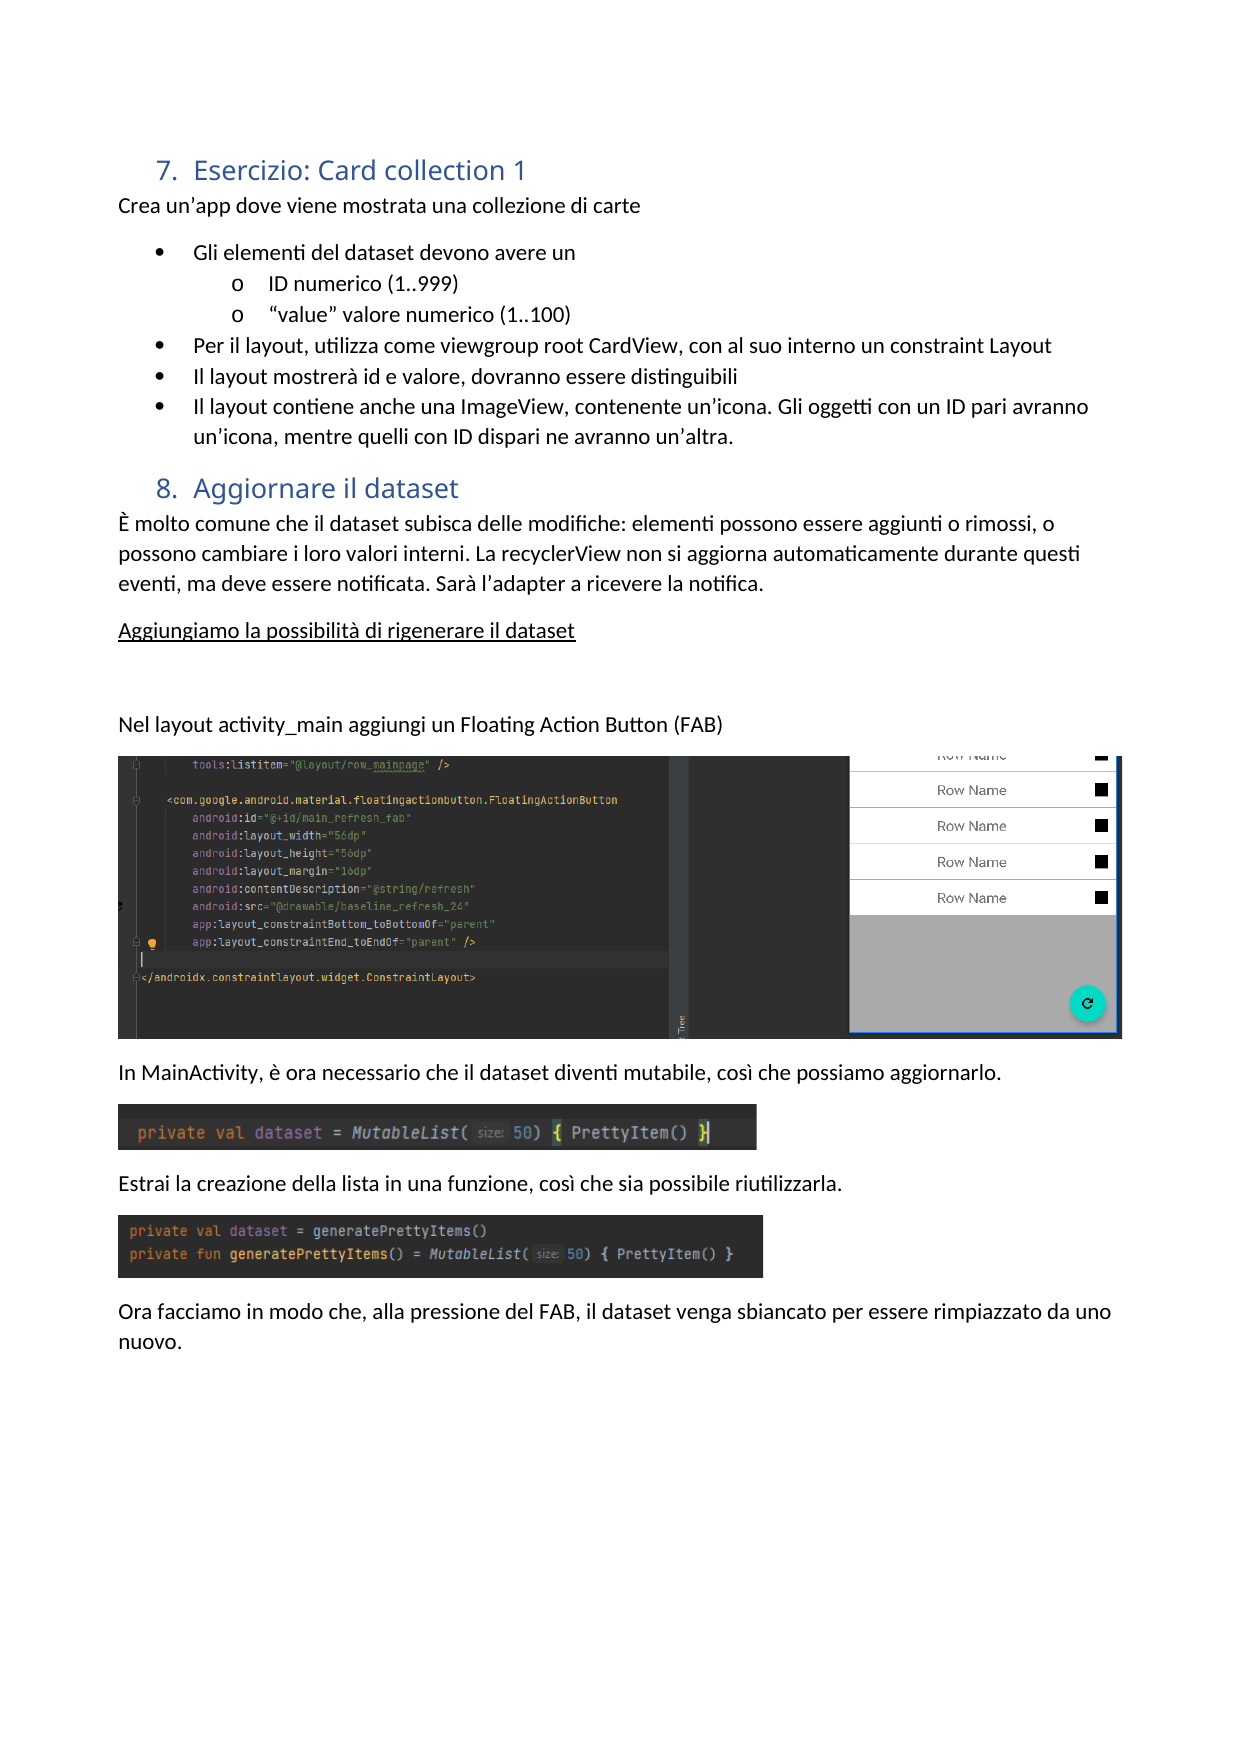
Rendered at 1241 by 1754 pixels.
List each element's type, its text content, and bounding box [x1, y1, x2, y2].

picture [118, 1215, 764, 1278]
picture [118, 756, 1123, 1039]
text Estrai la creazione della lista in una funzione, così che sia possibile riutilizzarla. [118, 1169, 1122, 1197]
subtitle Esercizio: Card collection 1 [156, 152, 1122, 189]
picture [118, 1104, 757, 1150]
subtitle Aggiornare il dataset [156, 469, 1122, 506]
list Il layout contiene anche una ImageView, contenente un’icona. Gli oggetti con un ID pari avranno un’icona, mentre quelli con ID dispari ne avranno un’altra. [156, 392, 1122, 450]
text Nel layout activity_main aggiungi un Floating Action Button (FAB) [118, 710, 1122, 738]
list Per il layout, utilizza come viewgroup root CardView, con al suo interno un constraint Layout [156, 332, 1122, 359]
list “value” valore numerico (1..100) [231, 300, 1122, 329]
text Crea un’app dove viene mostrata una collezione di carte [118, 192, 1122, 219]
text È molto comune che il dataset subisca delle modifiche: elementi possono essere aggiunti o rimossi, o possono cambiare i loro valori interni. La recyclerView non si aggiorna automaticamente durante questi eventi, ma deve essere notificata. Sarà l’adapter a ricevere la notifica. [118, 509, 1122, 597]
list ID numerico (1..999) [231, 269, 1122, 298]
list Gli elementi del dataset devono avere un [156, 238, 1122, 266]
text Ora facciamo in modo che, alla pressione del FAB, il dataset venga sbiancato per essere rimpiazzato da uno nuovo. [118, 1297, 1122, 1355]
list Il layout mostrerà id e valore, dovranno essere distinguibili [156, 362, 1122, 390]
text Aggiungiamo la possibilità di rigenerare il dataset [118, 616, 1122, 644]
text In MainActivity, è ora necessario che il dataset diventi mutabile, così che possiamo aggiornarlo. [118, 1058, 1122, 1086]
